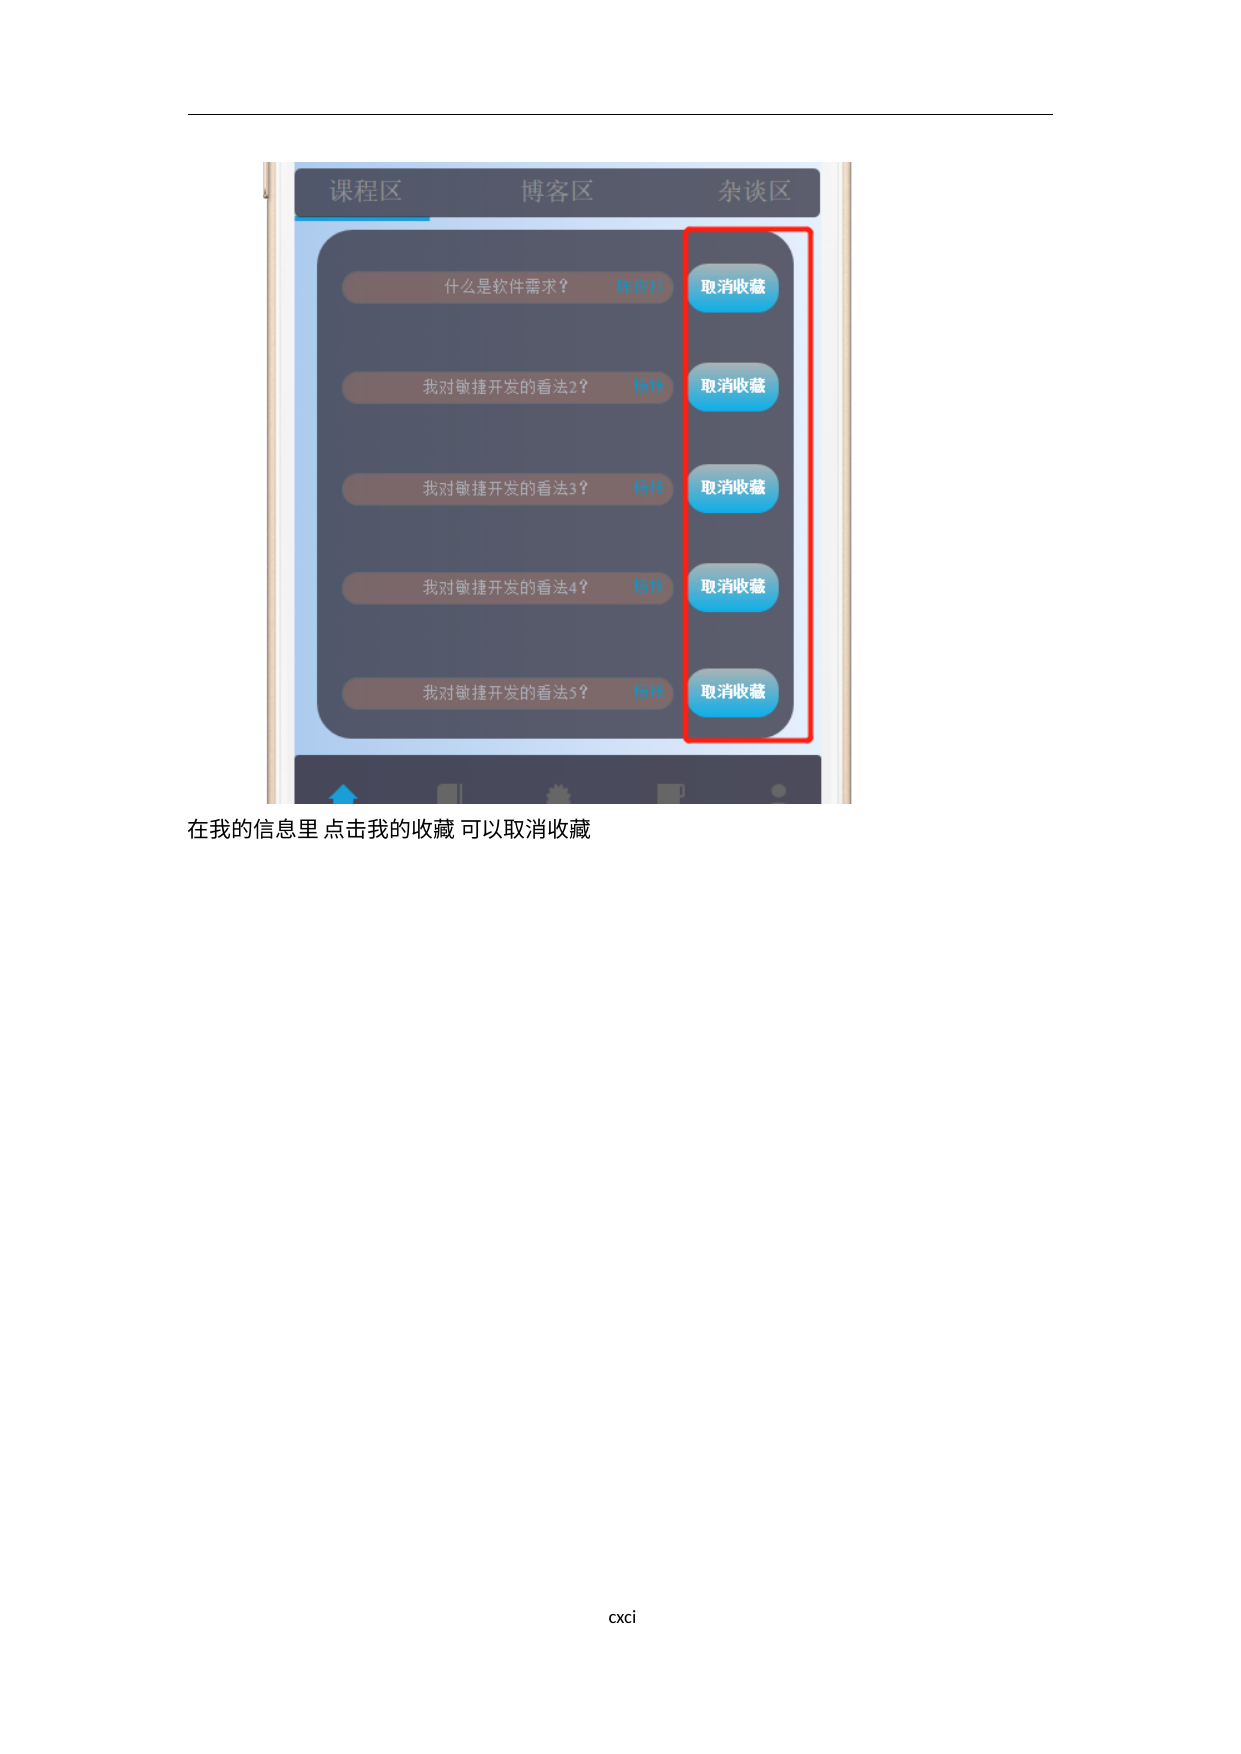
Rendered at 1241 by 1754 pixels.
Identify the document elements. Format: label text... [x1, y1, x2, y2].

picture [187, 162, 909, 804]
text 在我的信息里 点击我的收藏 可以取消收藏 [187, 812, 1053, 844]
